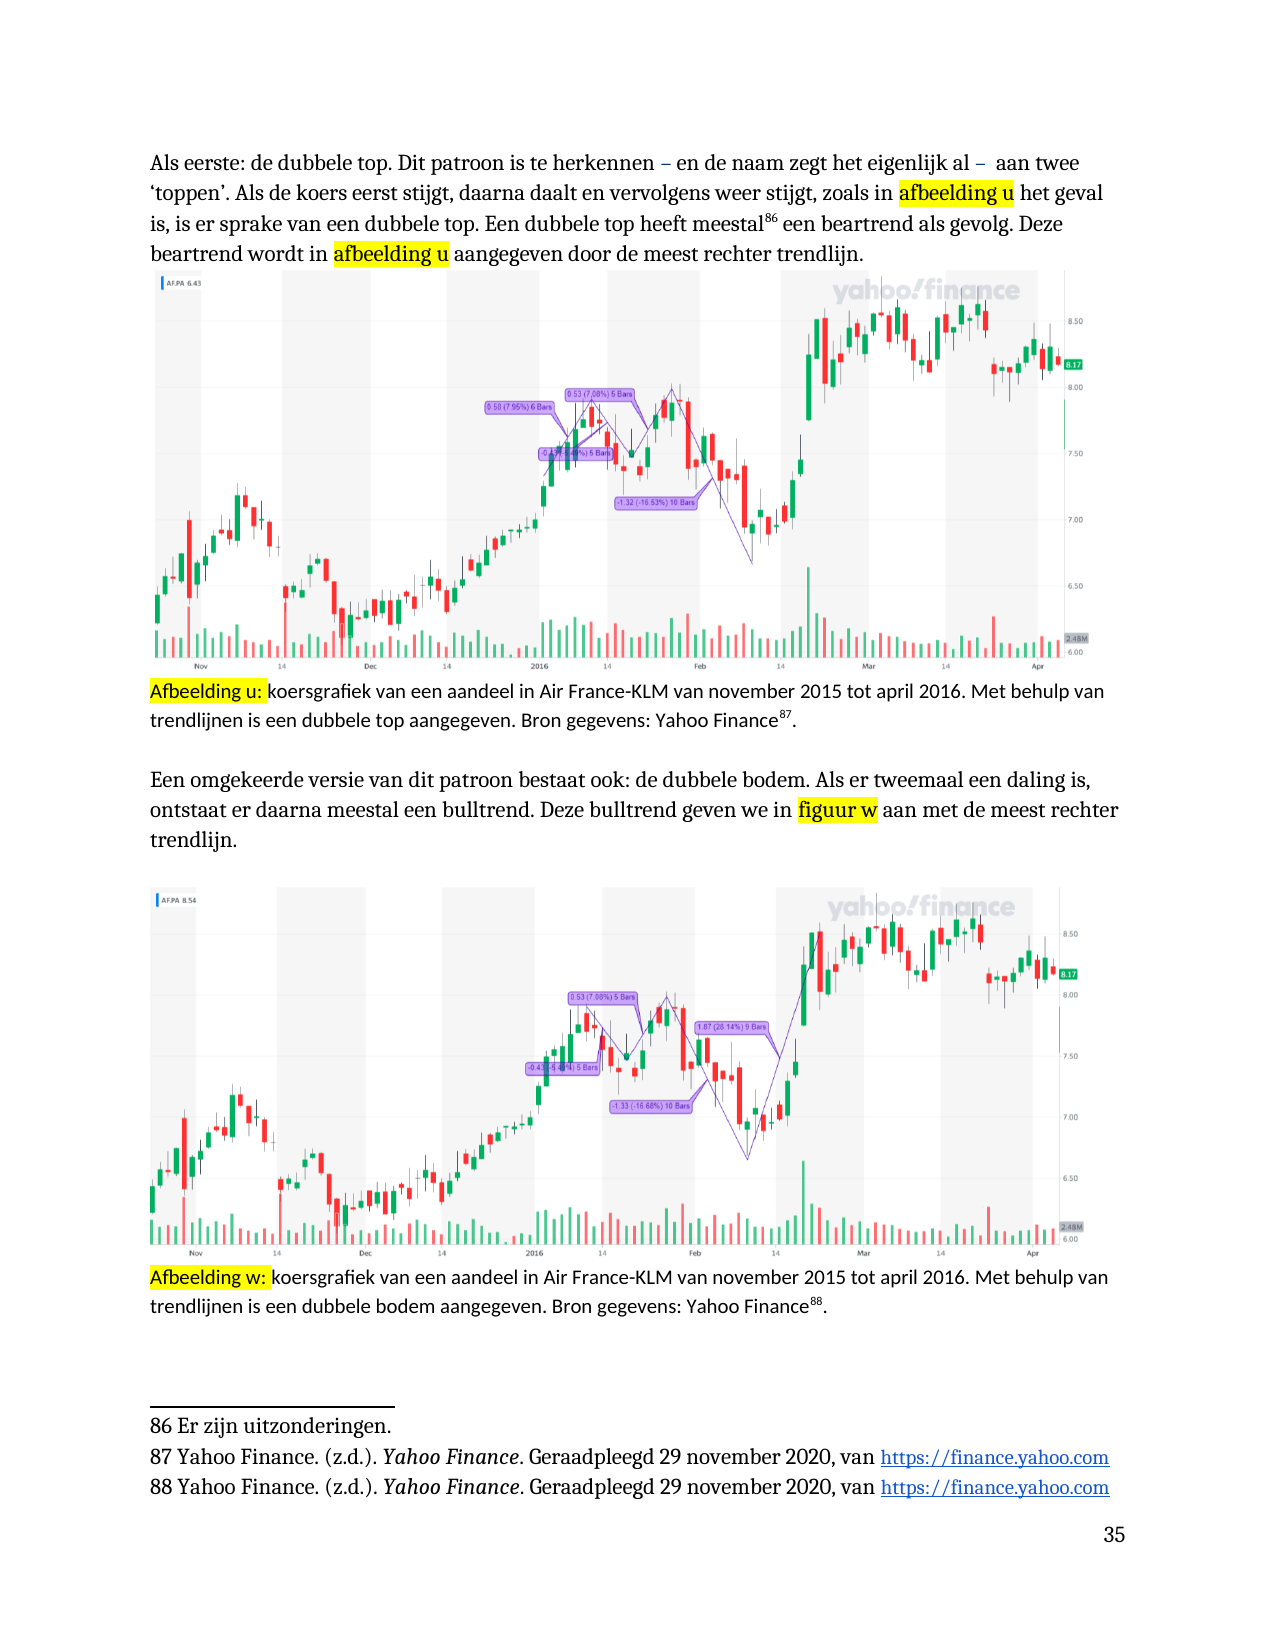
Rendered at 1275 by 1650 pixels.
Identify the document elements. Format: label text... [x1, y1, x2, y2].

text Afbeelding w: koersgrafiek van een aandeel in Air France-KLM van november 2015 tot april 2016. Met behulp van trendlijnen is een dubbele bodem aangegeven. Bron gegevens: Yahoo Finance. [150, 1264, 1125, 1319]
text Een omgekeerde versie van dit patroon bestaat ook: de dubbele bodem. Als er tweemaal een daling is, ontstaat er daarna meestal een bulltrend. Deze bulltrend geven we in figuur w aan met de meest rechter trendlijn. [150, 766, 1125, 853]
text Als eerste: de dubbele top. Dit patroon is te herkennen – en de naam zegt het eigenlijk al – aan twee ‘toppen’. Als de koers eerst stijgt, daarna daalt en vervolgens weer stijgt, zoals in afbeelding u het geval is, is er sprake van een dubbele top. Een dubbele top heeft meestal een beartrend als gevolg. Deze beartrend wordt in afbeelding u aangegeven door de meest rechter trendlijn. [150, 150, 1125, 267]
picture [150, 887, 1089, 1261]
picture [155, 270, 1094, 674]
text Afbeelding u: koersgrafiek van een aandeel in Air France-KLM van november 2015 tot april 2016. Met behulp van trendlijnen is een dubbele top aangegeven. Bron gegevens: Yahoo Finance. [150, 678, 1125, 732]
